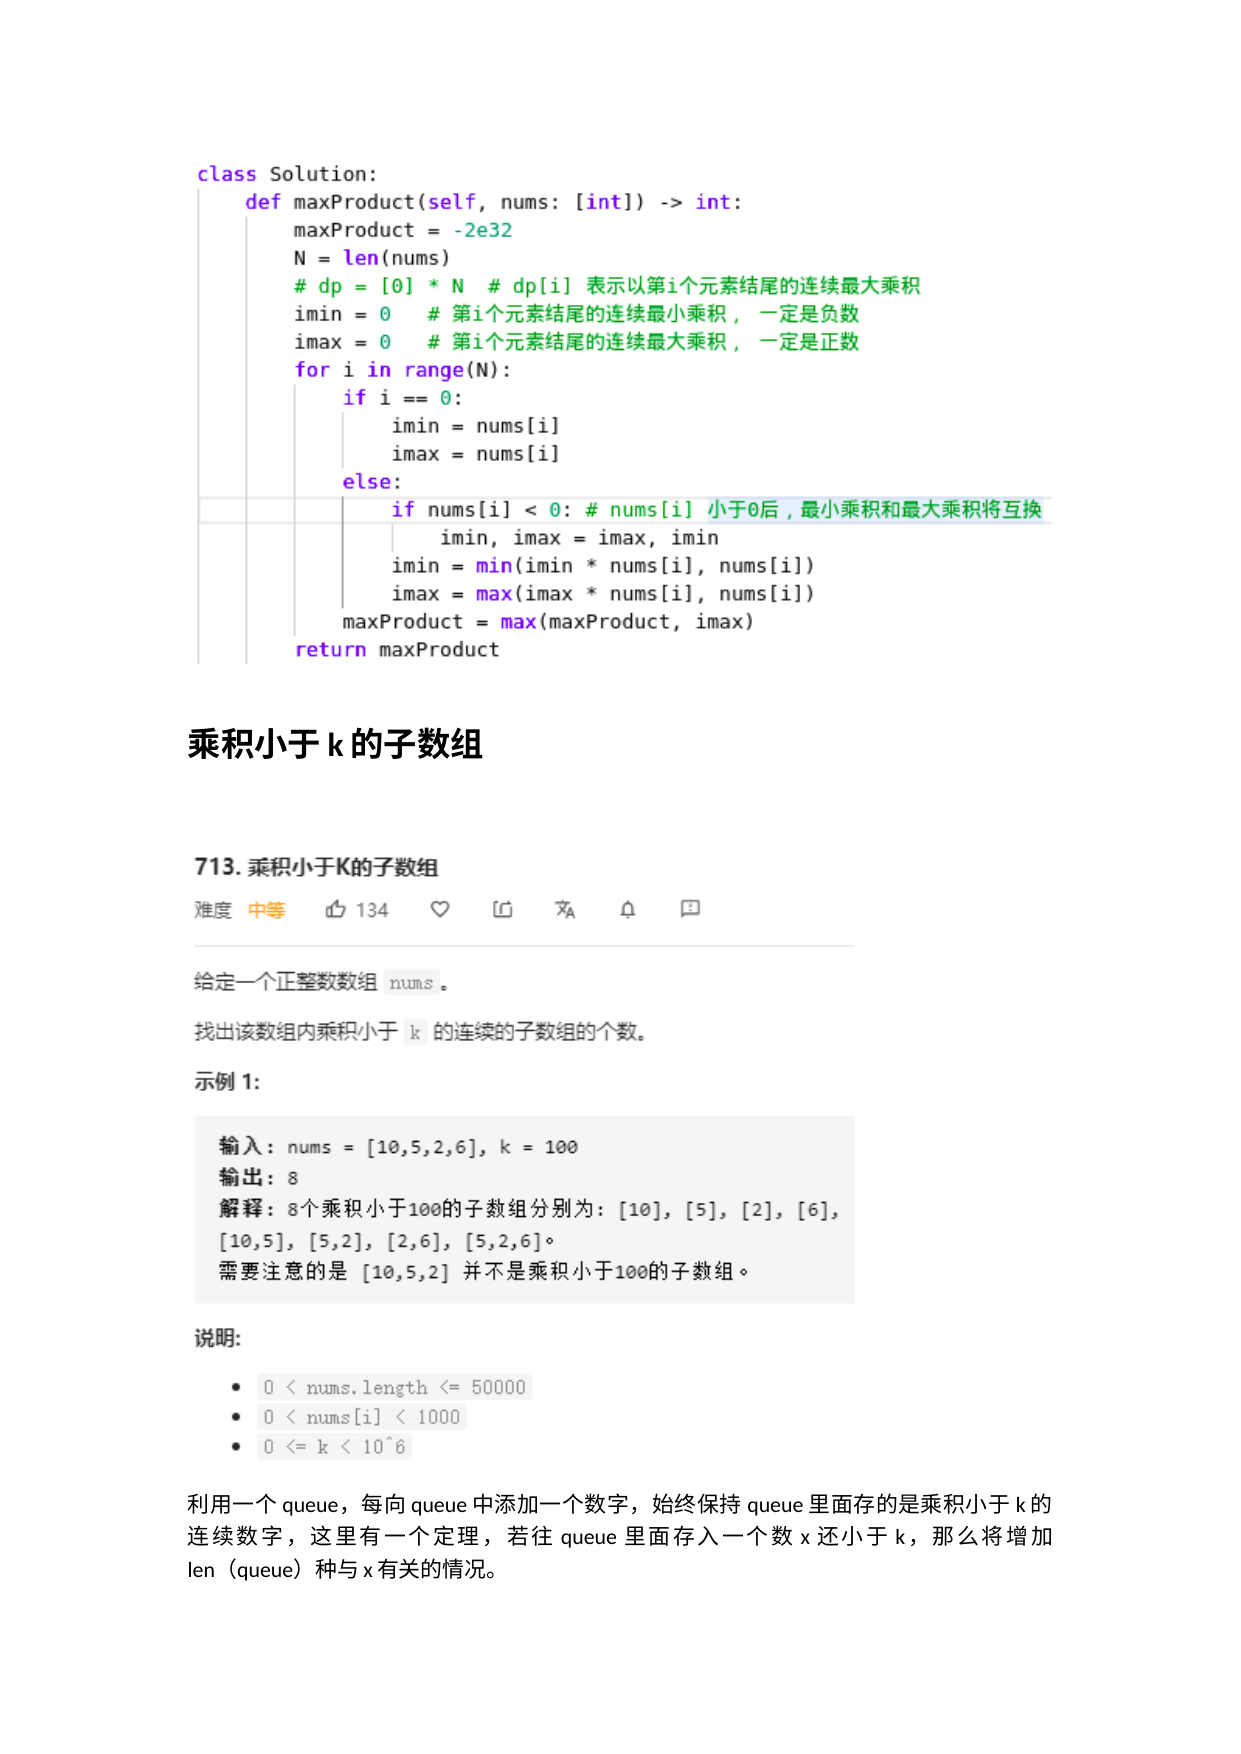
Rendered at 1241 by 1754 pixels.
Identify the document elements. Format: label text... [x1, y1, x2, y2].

picture [187, 162, 1053, 666]
text 利用一个queue，每向queue中添加一个数字，始终保持queue里面存的是乘积小于k的连续数字，这里有一个定理，若往queue里面存入一个数x还小于k，那么将增加len（queue）种与x有关的情况。 [187, 1486, 1053, 1584]
subtitle 乘积小于k的子数组 [187, 709, 1053, 774]
picture [187, 836, 855, 1471]
